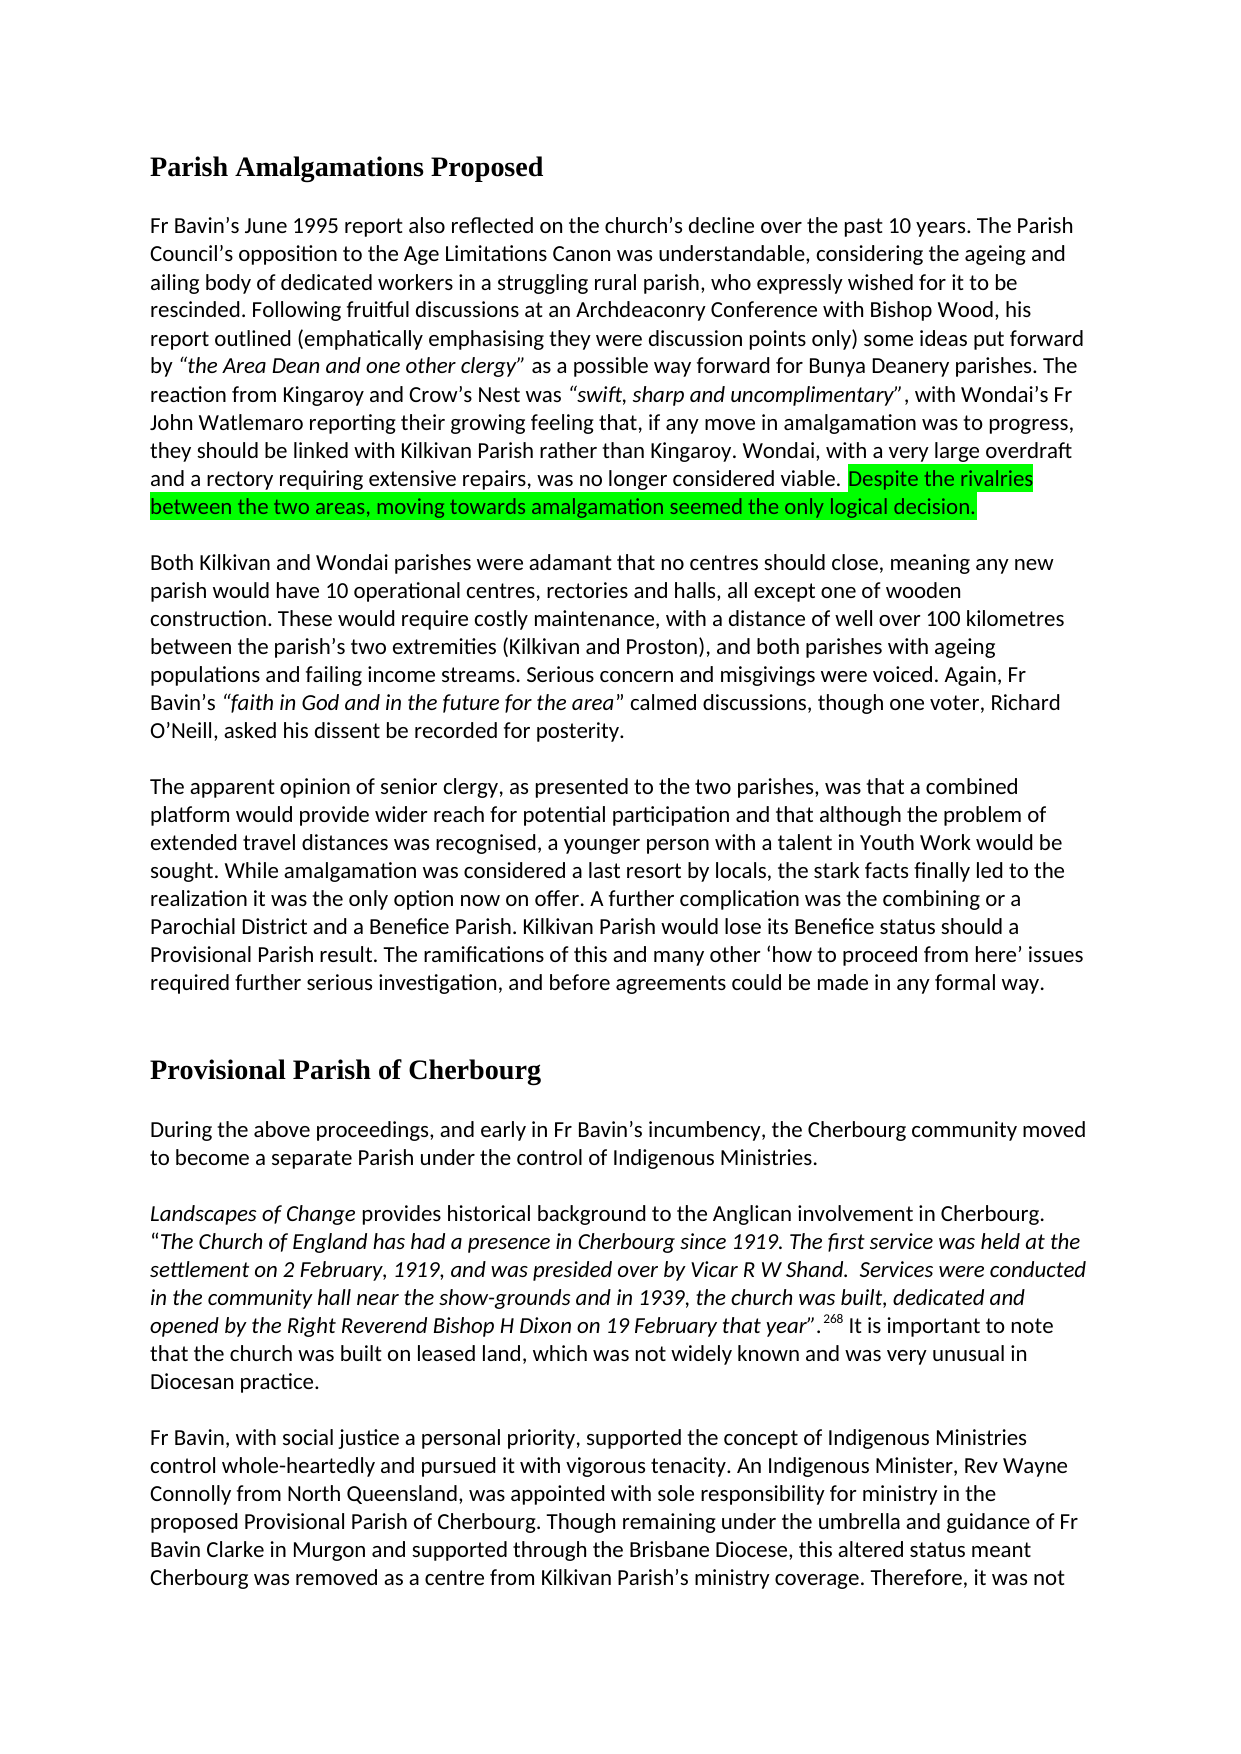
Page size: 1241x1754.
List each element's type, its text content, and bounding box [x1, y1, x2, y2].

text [150, 1423, 1090, 1591]
text Both Kilkivan and Wondai parishes were adamant that no centres should close, meaning any new parish would have 10 operational centres, rectories and halls, all except one of wooden construction. These would require costly maintenance, with a distance of well over 100 kilometres between the parish’s two extremities (Kilkivan and Proston), and both parishes with ageing populations and failing income streams. Serious concern and misgivings were voiced. Again, Fr Bavin’s “faith in God and in the future for the area” calmed discussions, though one voter, Richard O’Neill, asked his dissent be recorded for posterity. [150, 548, 1090, 744]
text Fr Bavin’s June 1995 report also reflected on the church’s decline over the past 10 years. The Parish Council’s opposition to the Age Limitations Canon was understandable, considering the ageing and ailing body of dedicated workers in a struggling rural parish, who expressly wished for it to be rescinded. Following fruitful discussions at an Archdeaconry Conference with Bishop Wood, his report outlined (emphatically emphasising they were discussion points only) some ideas put forward by “the Area Dean and one other clergy” as a possible way forward for Bunya Deanery parishes. The reaction from Kingaroy and Crow’s Nest was “swift, sharp and uncomplimentary”, with Wondai’s Fr John Watlemaro reporting their growing feeling that, if any move in amalgamation was to progress, they should be linked with Kilkivan Parish rather than Kingaroy. Wondai, with a very large overdraft and a rectory requiring extensive repairs, was no longer considered viable. Despite the rivalries between the two areas, moving towards amalgamation seemed the only logical decision. [150, 212, 1090, 520]
subtitle Parish Amalgamations Proposed [150, 150, 1090, 182]
text Landscapes of Change provides historical background to the Anglican involvement in Cherbourg. “The Church of England has had a presence in Cherbourg since 1919. The first service was held at the settlement on 2 February, 1919, and was presided over by Vicar R W Shand. Services were conducted in the community hall near the show-grounds and in 1939, the church was built, dedicated and opened by the Right Reverend Bishop H Dixon on 19 February that year”. It is important to note that the church was built on leased land, which was not widely known and was very unusual in Diocesan practice. [150, 1199, 1090, 1395]
subtitle Provisional Parish of Cherbourg [150, 1053, 1090, 1086]
text The apparent opinion of senior clergy, as presented to the two parishes, was that a combined platform would provide wider reach for potential participation and that although the problem of extended travel distances was recognised, a younger person with a talent in Youth Work would be sought. While amalgamation was considered a last resort by locals, the stark facts finally led to the realization it was the only option now on offer. A further complication was the combining or a Parochial District and a Benefice Parish. Kilkivan Parish would lose its Benefice status should a Provisional Parish result. The ramifications of this and many other ‘how to proceed from here’ issues required further serious investigation, and before agreements could be made in any formal way. [150, 772, 1090, 996]
text During the above proceedings, and early in Fr Bavin’s incumbency, the Cherbourg community moved to become a separate Parish under the control of Indigenous Ministries. [150, 1115, 1090, 1171]
